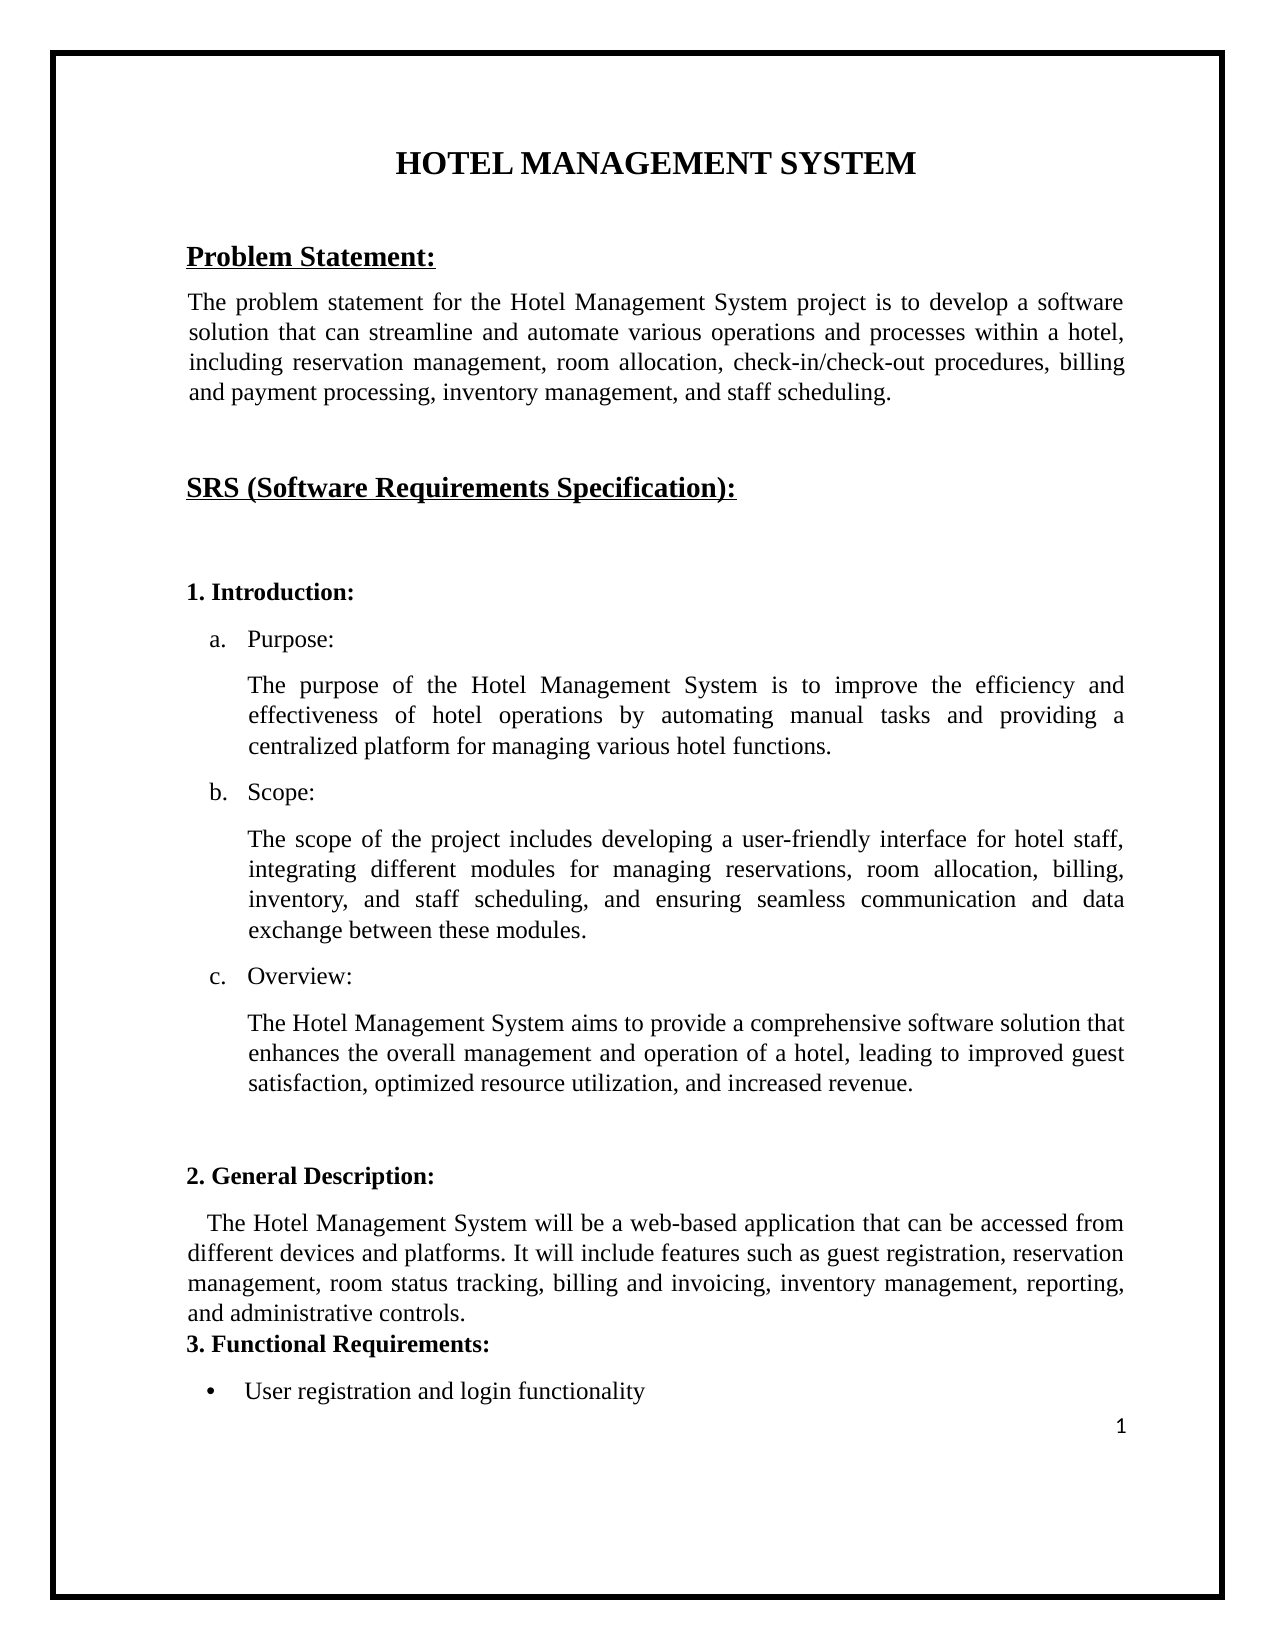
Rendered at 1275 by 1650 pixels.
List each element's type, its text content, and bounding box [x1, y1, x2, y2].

text The Hotel Management System aims to provide a comprehensive software solution that enhances the overall management and operation of a hotel, leading to improved guest satisfaction, optimized resource utilization, and increased revenue. [247, 1008, 1125, 1097]
list User registration and login functionality [206, 1376, 1125, 1405]
list Scope: [209, 777, 1125, 806]
text The scope of the project includes developing a user-friendly interface for hotel staff, integrating different modules for managing reservations, room allocation, billing, inventory, and staff scheduling, and ensuring seamless communication and data exchange between these modules. [247, 824, 1125, 943]
text The problem statement for the Hotel Management System project is to develop a software solution that can streamline and automate various operations and processes within a hotel, including reservation management, room allocation, check-in/check-out procedures, billing and payment processing, inventory management, and staff scheduling. [187, 287, 1125, 406]
list General Description: [186, 1161, 1126, 1190]
text SRS (Software Requirements Specification): [186, 470, 1126, 503]
list Purpose: [209, 624, 1125, 653]
text HOTEL MANAGEMENT SYSTEM [123, 143, 1126, 181]
text Problem Statement: [186, 239, 1126, 272]
list Introduction: [186, 577, 1126, 606]
list Functional Requirements: [186, 1329, 1126, 1358]
text The Hotel Management System will be a web-based application that can be accessed from different devices and platforms. It will include features such as guest registration, reservation management, room status tracking, billing and invoicing, inventory management, reporting, and administrative controls. [187, 1208, 1125, 1327]
list Overview: [209, 961, 1125, 990]
text The purpose of the Hotel Management System is to improve the efficiency and effectiveness of hotel operations by automating manual tasks and providing a centralized platform for managing various hotel functions. [247, 671, 1125, 759]
